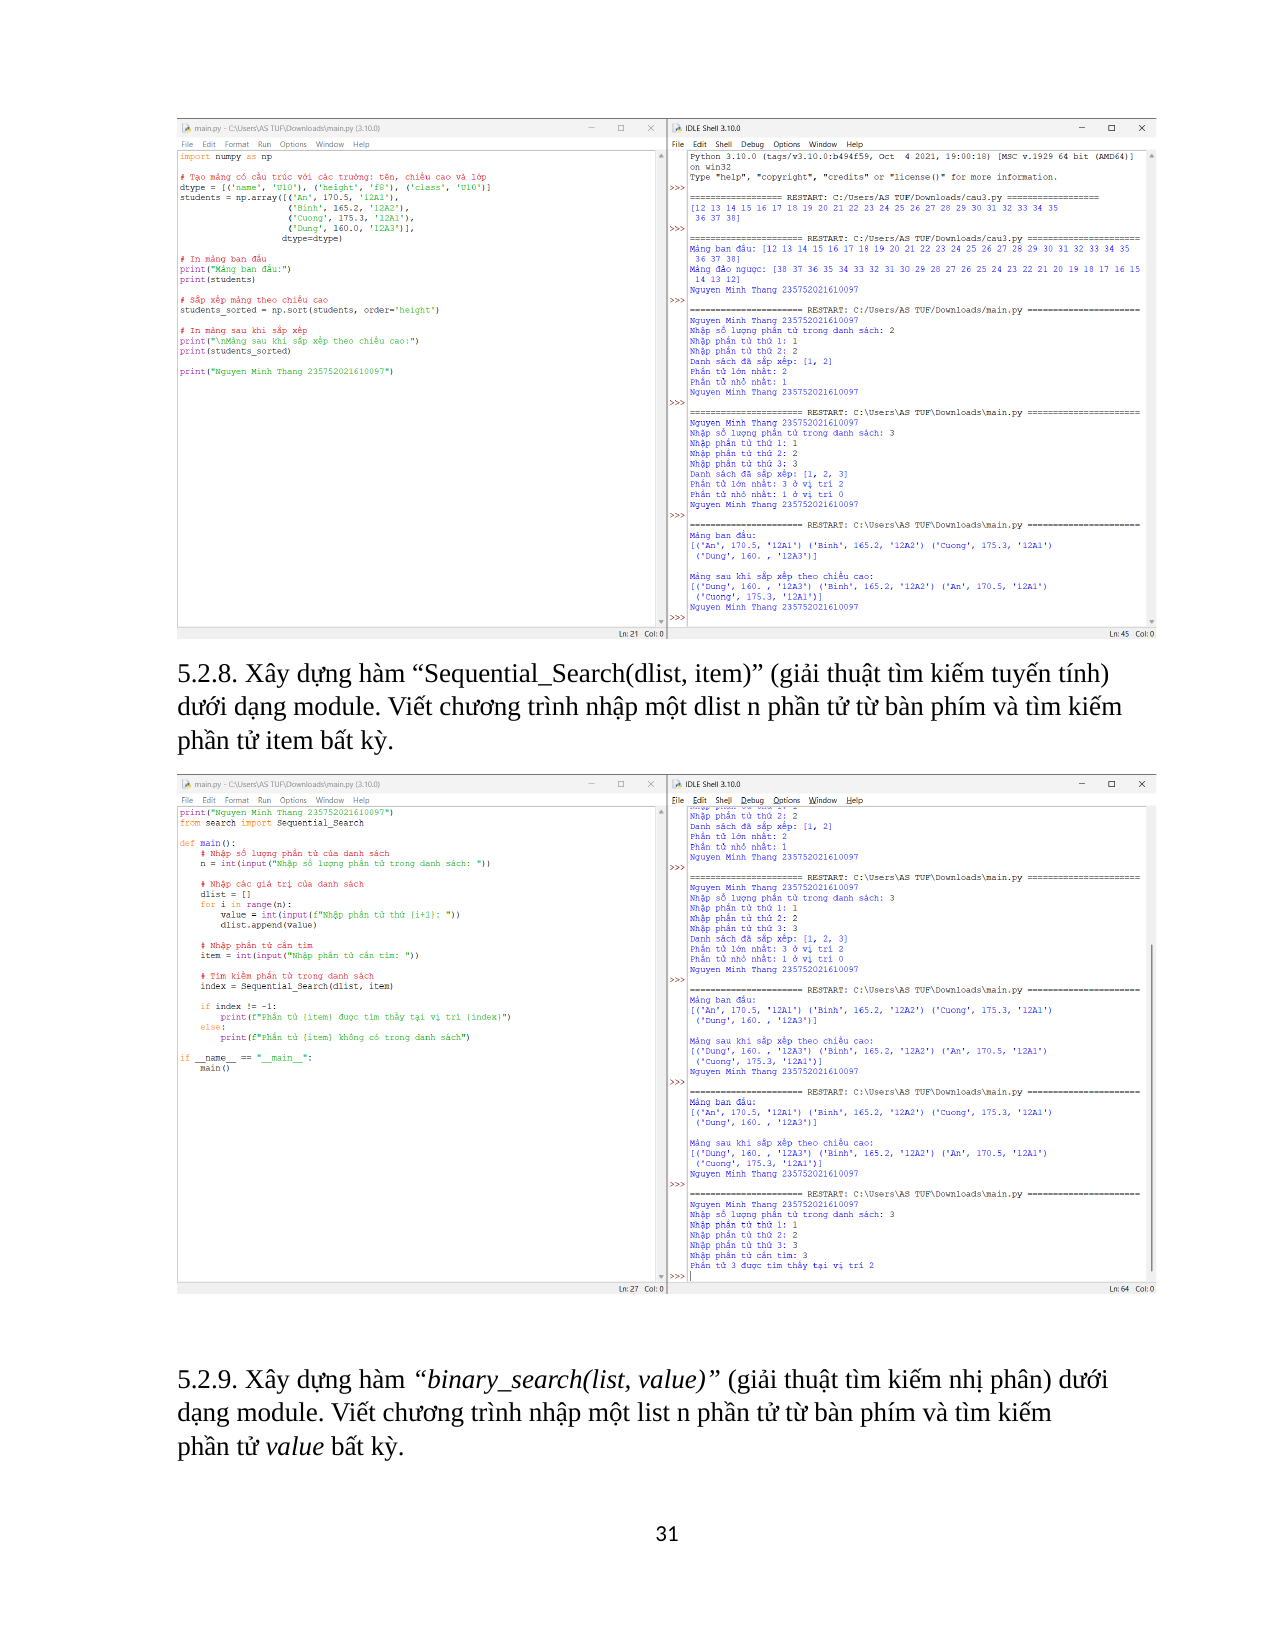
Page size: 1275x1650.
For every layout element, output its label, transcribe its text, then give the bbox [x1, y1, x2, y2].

picture [177, 774, 1157, 1294]
text 5.2.9. Xây dựng hàm “binary_search(list, value)” (giải thuật tìm kiếm nhị phân) dưới dạng module. Viết chương trình nhập một list n phần tử từ bàn phím và tìm kiếm phần tử value bất kỳ. [177, 1363, 1156, 1461]
picture [177, 118, 1157, 639]
text 5.2.8. Xây dựng hàm “Sequential_Search(dlist, item)” (giải thuật tìm kiếm tuyến tính) dưới dạng module. Viết chương trình nhập một dlist n phần tử từ bàn phím và tìm kiếm phần tử item bất kỳ. [177, 657, 1156, 755]
